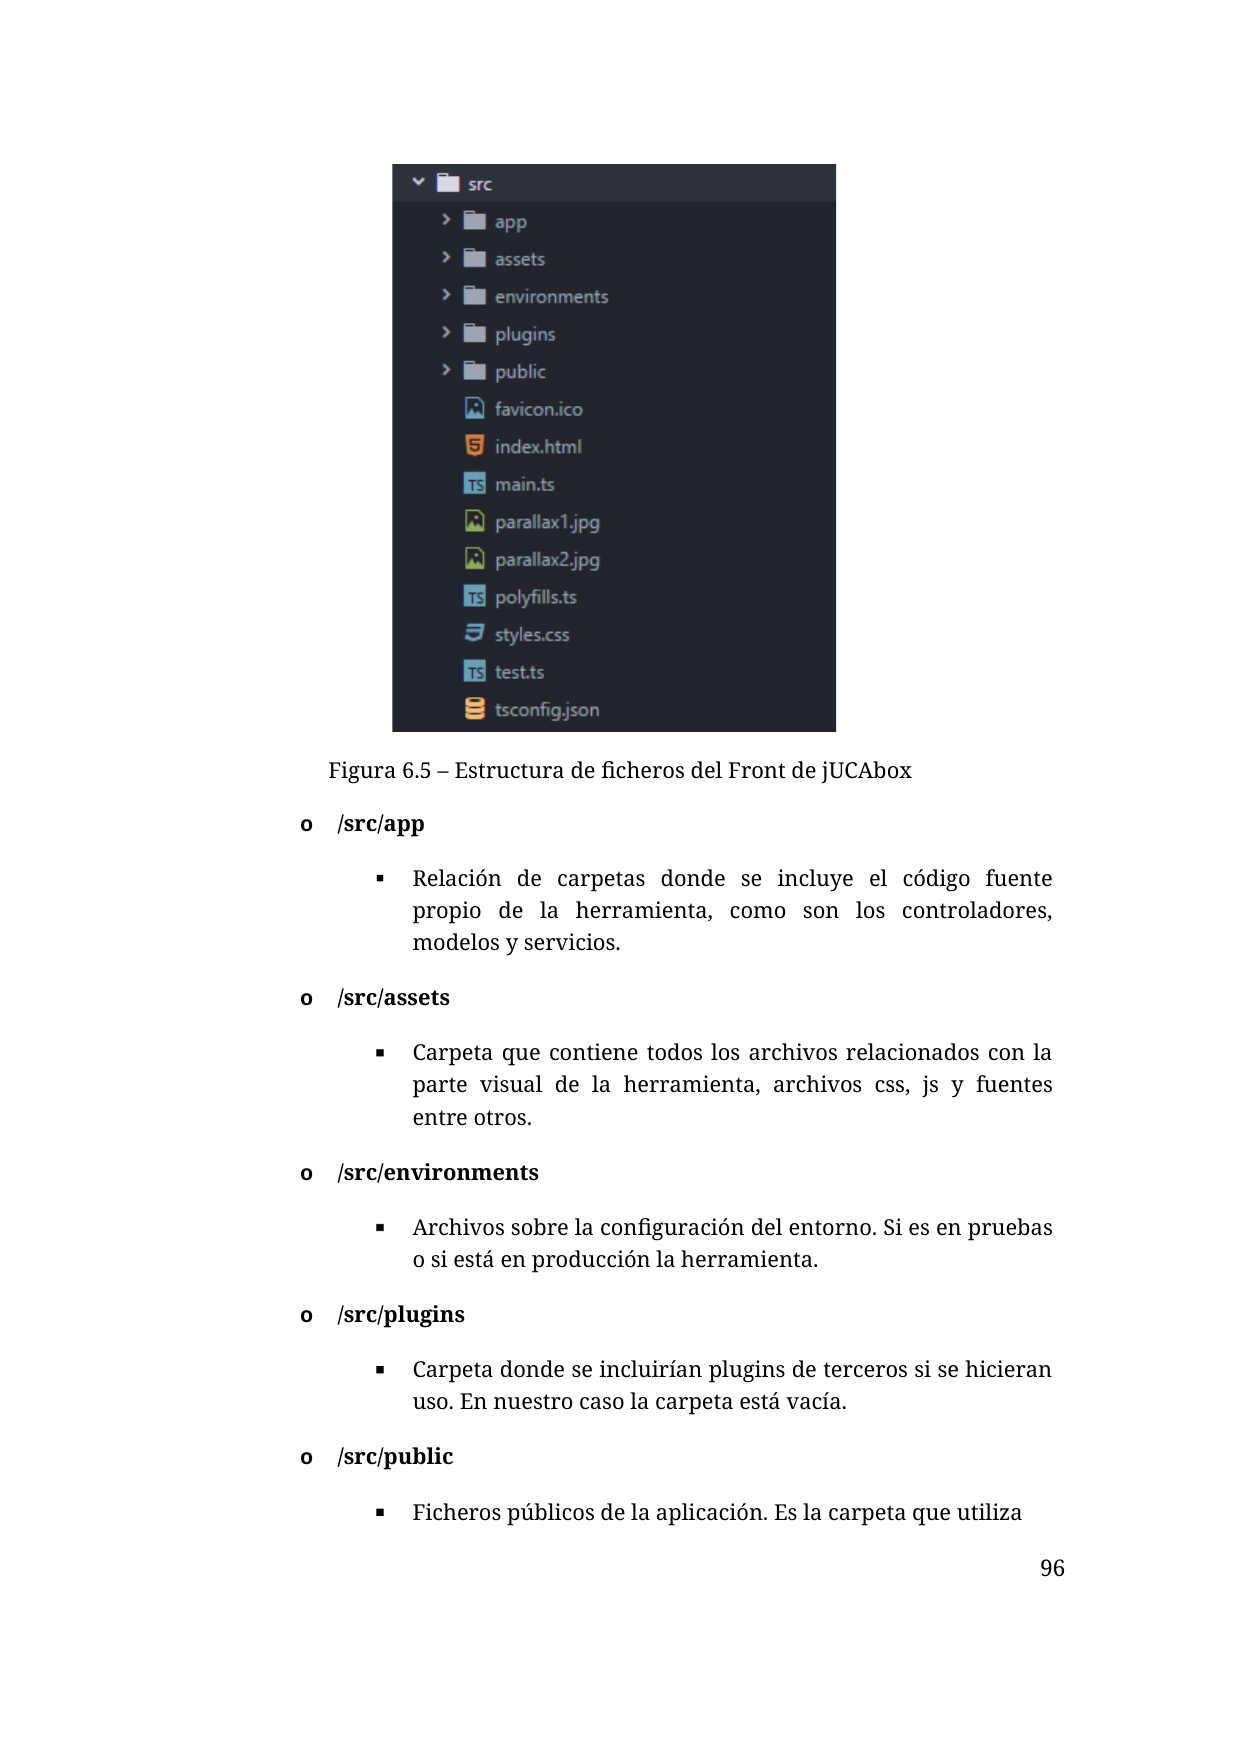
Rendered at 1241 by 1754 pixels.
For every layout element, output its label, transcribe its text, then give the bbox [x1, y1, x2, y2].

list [375, 1497, 1053, 1526]
list /src/public [300, 1441, 1053, 1471]
list /src/environments [300, 1157, 1053, 1187]
list Carpeta donde se incluirían plugins de terceros si se hicieran uso. En nuestro caso la carpeta está vacía. [375, 1354, 1053, 1416]
list /src/assets [300, 982, 1053, 1012]
list Carpeta que contiene todos los archivos relacionados con la parte visual de la herramienta, archivos css, js y fuentes entre otros. [375, 1037, 1053, 1131]
list Archivos sobre la configuración del entorno. Si es en pruebas o si está en producción la herramienta. [375, 1212, 1053, 1274]
picture [392, 164, 837, 732]
list /src/plugins [300, 1299, 1053, 1329]
list /src/app [300, 808, 1053, 838]
list Relación de carpetas donde se incluye el código fuente propio de la herramienta, como son los controladores, modelos y servicios. [375, 863, 1053, 957]
subtitle Figura 6.5 – Estructura de ficheros del Front de jUCAbox [175, 755, 1065, 785]
